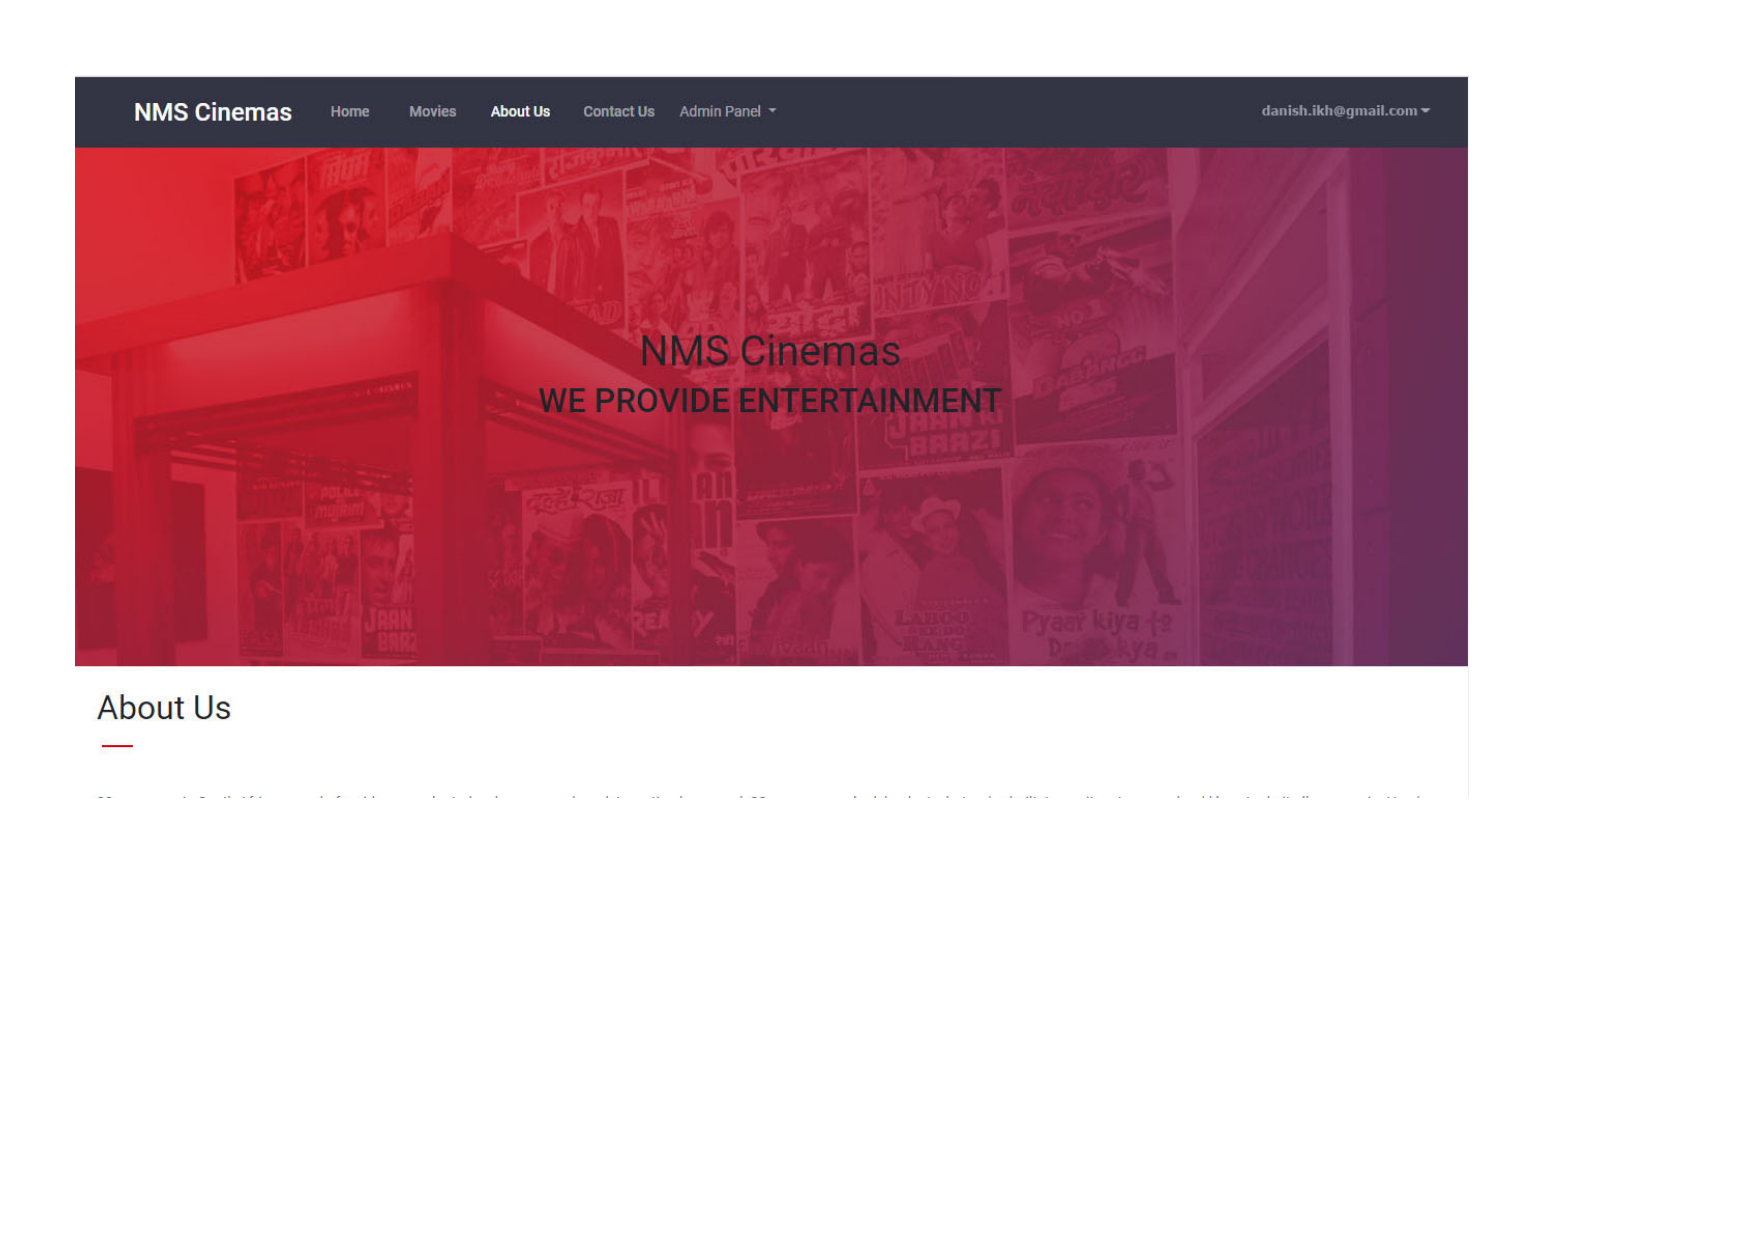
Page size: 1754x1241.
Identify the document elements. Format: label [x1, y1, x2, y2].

picture [75, 75, 1469, 798]
